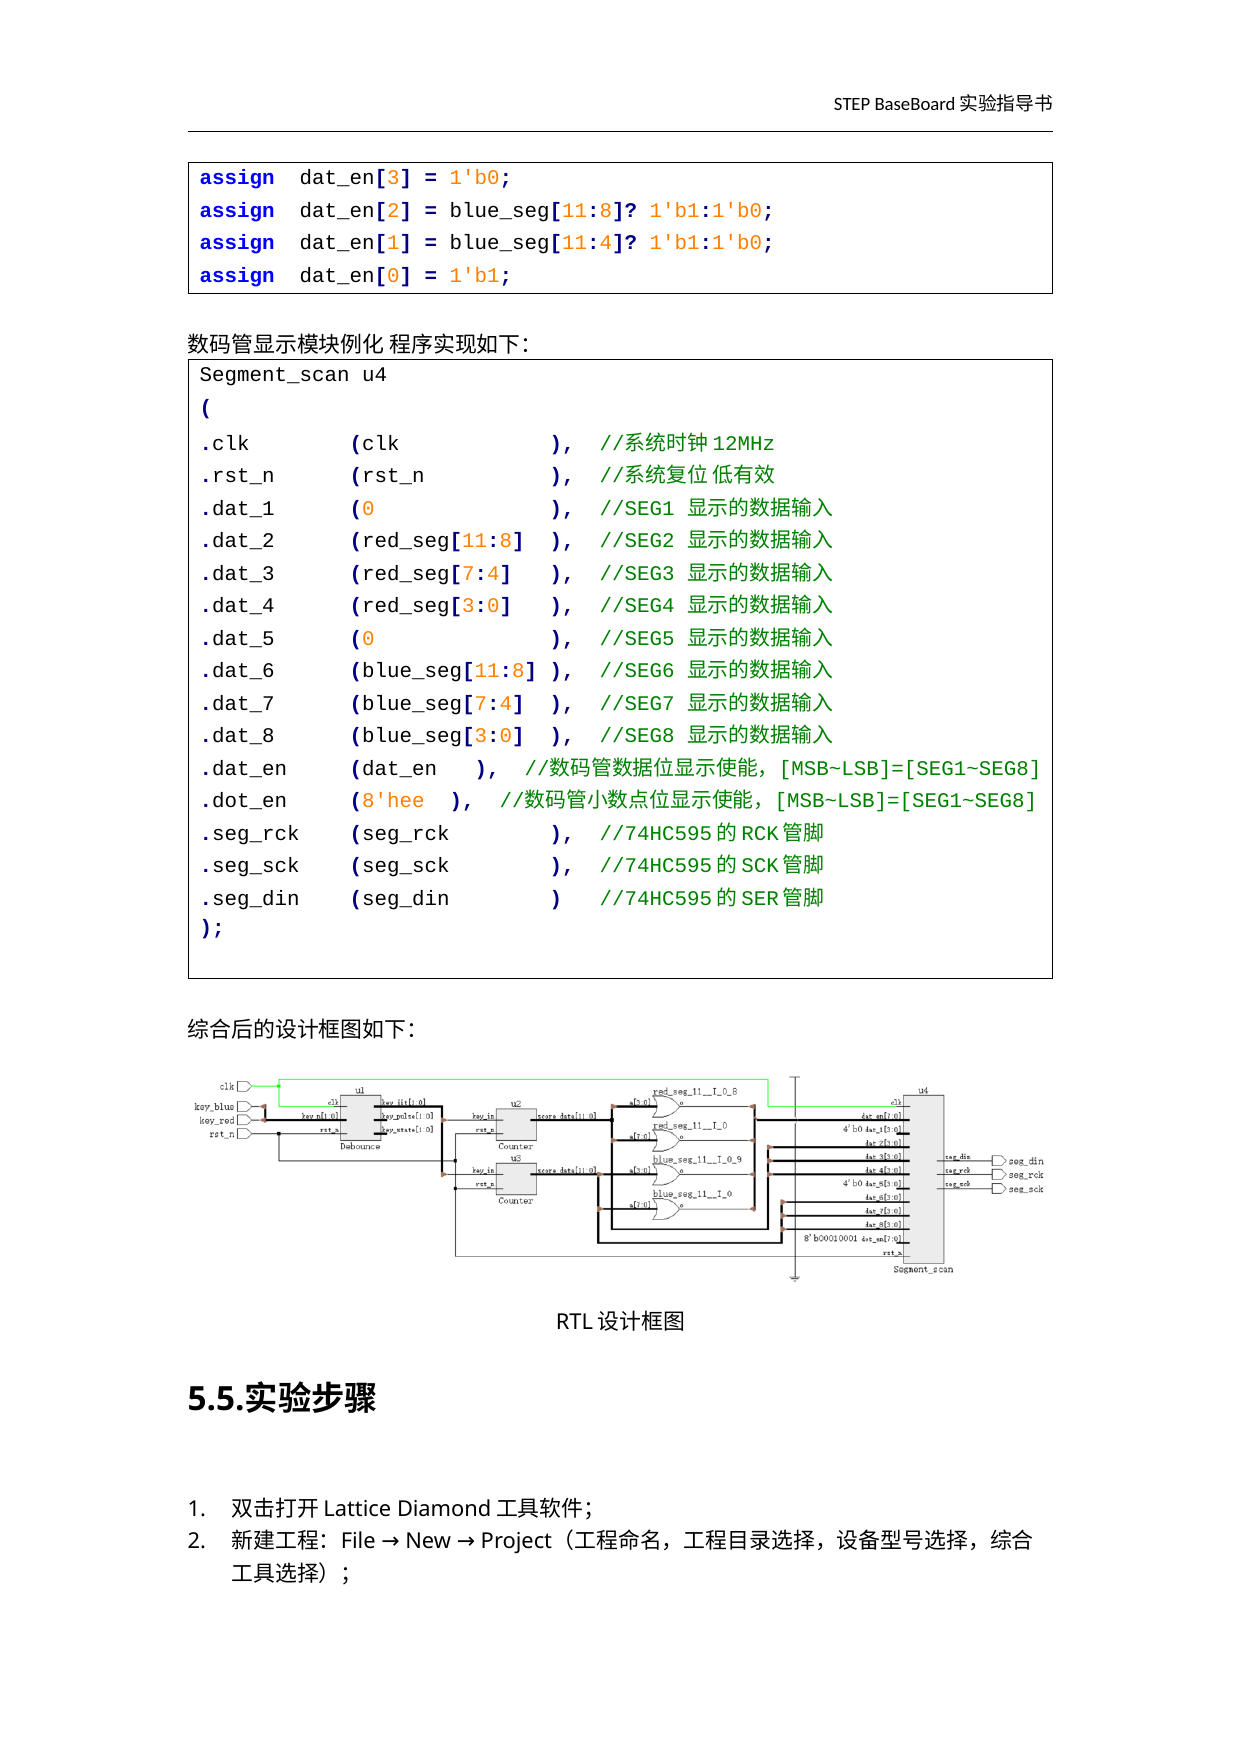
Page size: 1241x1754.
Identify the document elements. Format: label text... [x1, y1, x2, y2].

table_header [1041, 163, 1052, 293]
list 新建工程：File → New → Project（工程命名，工程目录选择，设备型号选择，综合工具选择）； [187, 1523, 1053, 1588]
picture [187, 1054, 1053, 1294]
text RTL设计框图 [187, 1304, 1053, 1336]
subtitle 5.5.实验步骤 [187, 1363, 1053, 1428]
list 双击打开Lattice Diamond工具软件； [187, 1491, 1053, 1523]
text 数码管显示模块例化 程序实现如下： [187, 327, 1053, 359]
table_header Segment_scan u4 ( .clk (clk ), //系统时钟 12MHz .rst_n (rst_n ), //系统复位 低有效 .dat_1 (0 ), //SEG1 显示的数据输入 .dat_2 (red_seg[11:8] ), //SEG2 显示的数据输入 .dat_3 (red_seg[7:4] ), //SEG3 显示的数据输入 .dat_4 (red_seg[3:0] ), //SEG4 显示的数据输入 .dat_5 (0 ), //SEG5 显示的数据输入 .dat_6 (blue_seg[11:8] ), //SEG6 显示的数据输入 .dat_7 (blue_seg[7:4] ), //SEG7 显示的数据输入 .dat_8 (blue_seg[3:0] ), //SEG8 显示的数据输入 .dat_en (dat_en ), //数码管数据位显示使能，[MSB~LSB]=[SEG1~SEG8] .dot_en (8'hee ), //数码管小数点位显示使能，[MSB~LSB]=[SEG1~SEG8] .seg_rck (seg_rck ), //74HC595的RCK管脚 .seg_sck (seg_sck ), //74HC595的SCK管脚 .seg_din (seg_din ) //74HC595的SER管脚 ); [189, 360, 1052, 978]
text 综合后的设计框图如下： [187, 1011, 1053, 1044]
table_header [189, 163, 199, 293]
